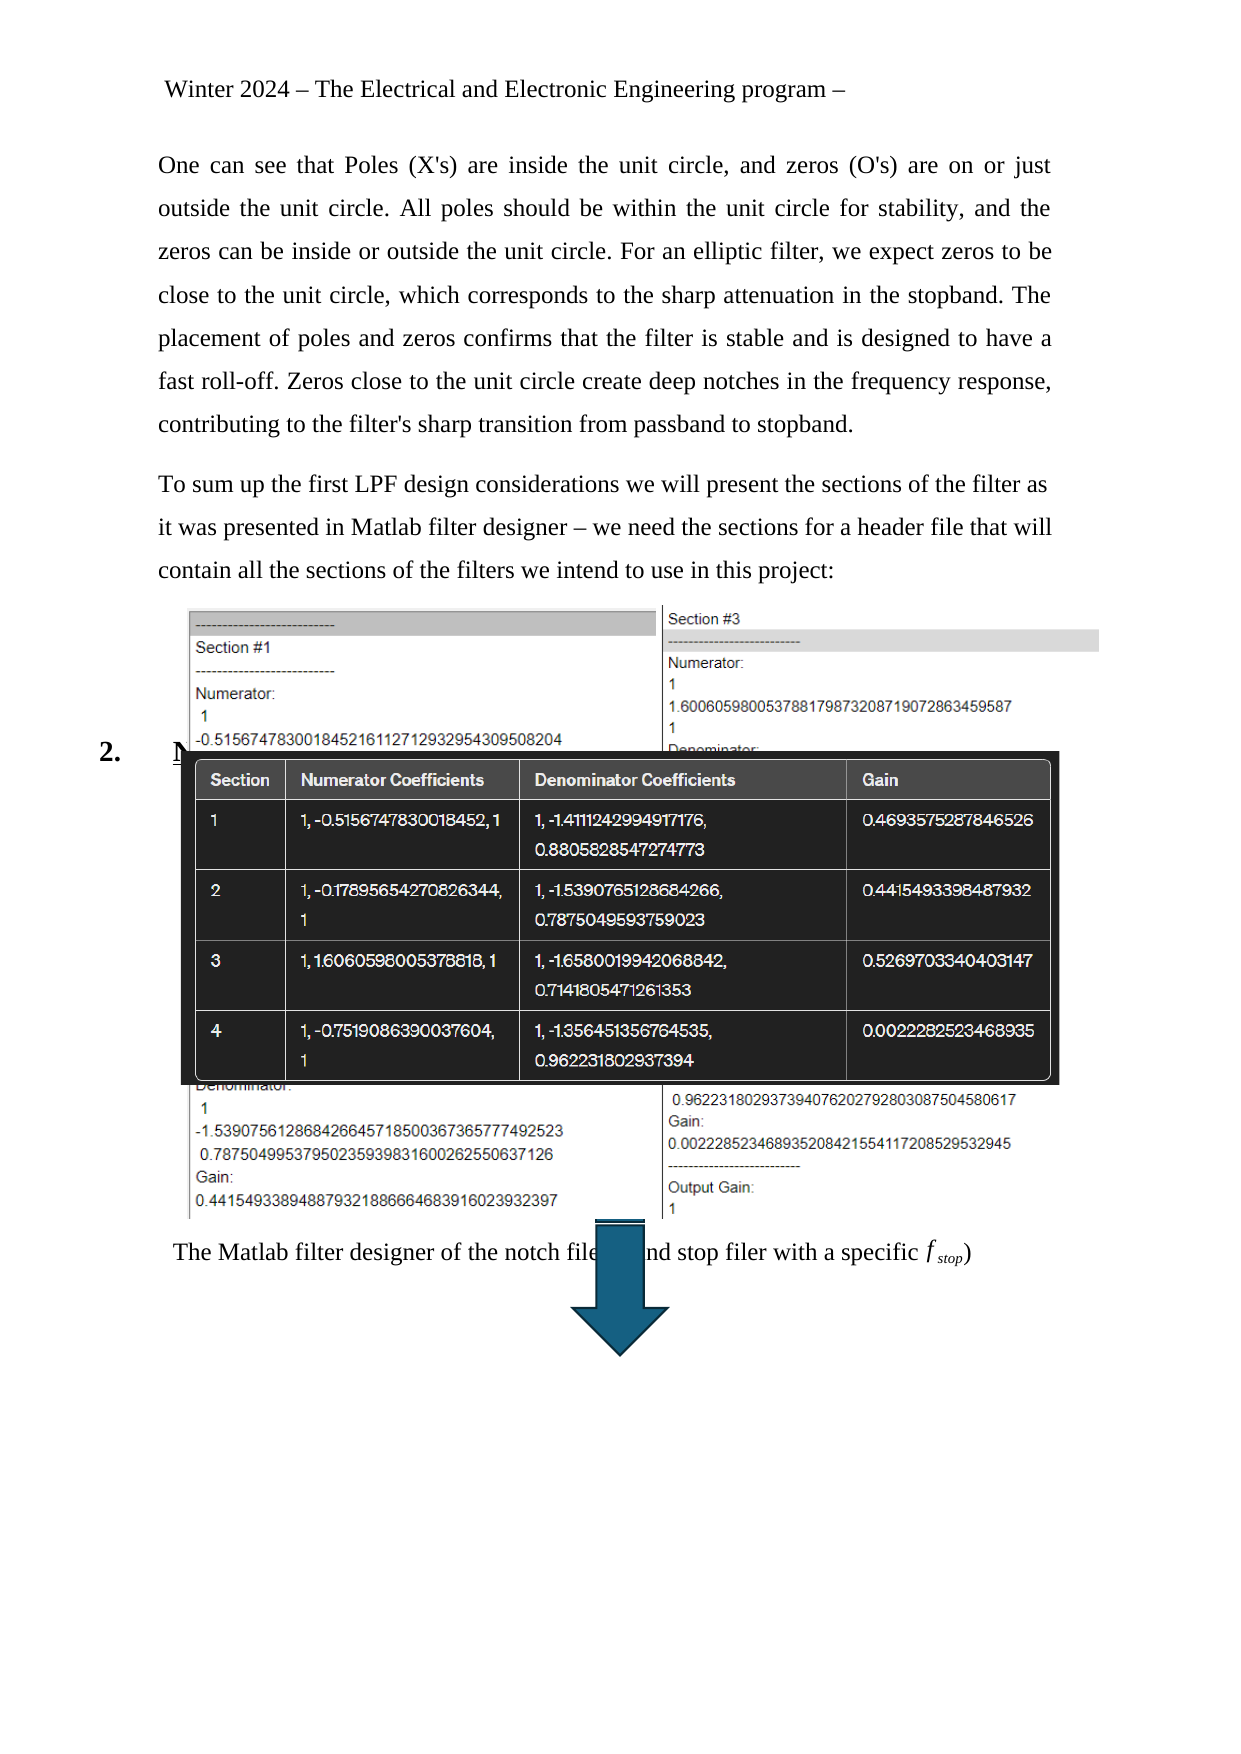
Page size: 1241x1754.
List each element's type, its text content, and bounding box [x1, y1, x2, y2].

list Notch filter considerations: [99, 734, 187, 768]
text To sum up the first LPF design considerations we will present the sections of the filter as it was presented in Matlab filter designer – we need the sections for a header file that will contain all the sections of the filters we intend to use in this project: [158, 469, 1053, 584]
text One can see that Poles (X's) are inside the unit circle, and zeros (O's) are on or just outside the unit circle. All poles should be within the unit circle for stability, and the zeros can be inside or outside the unit circle. For an elliptic filter, we expect zeros to be close to the unit circle, which corresponds to the sharp attenuation in the stopband. The placement of poles and zeros confirms that the filter is stable and is designed to have a fast roll-off. Zeros close to the unit circle create deep notches in the frequency response, contributing to the filter's sharp transition from passband to stopband. [158, 150, 1053, 438]
picture [180, 605, 1099, 1219]
list The Matlab filter designer of the notch filer (band stop filer with a specific ) [173, 785, 1053, 1267]
